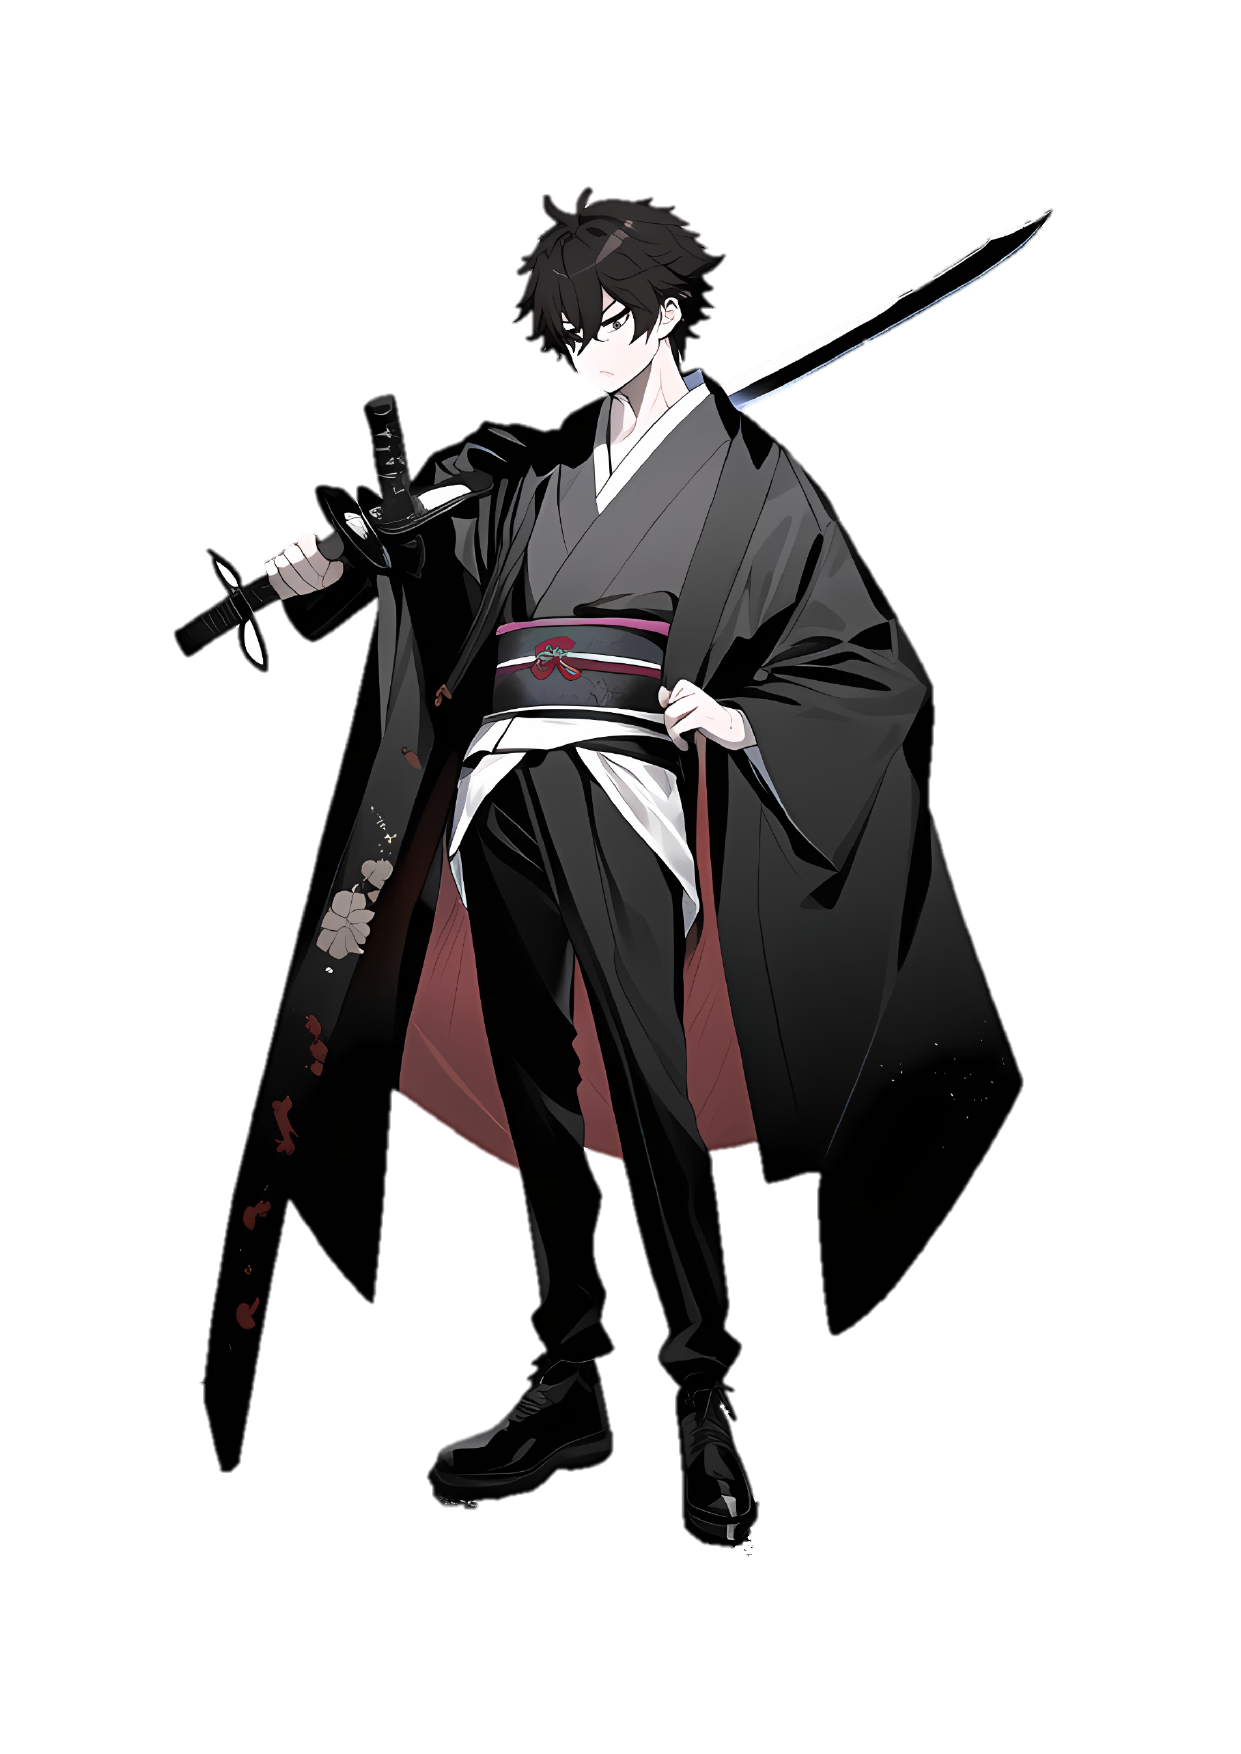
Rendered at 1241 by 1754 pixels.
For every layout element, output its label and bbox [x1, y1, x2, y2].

picture [150, 150, 1091, 1561]
